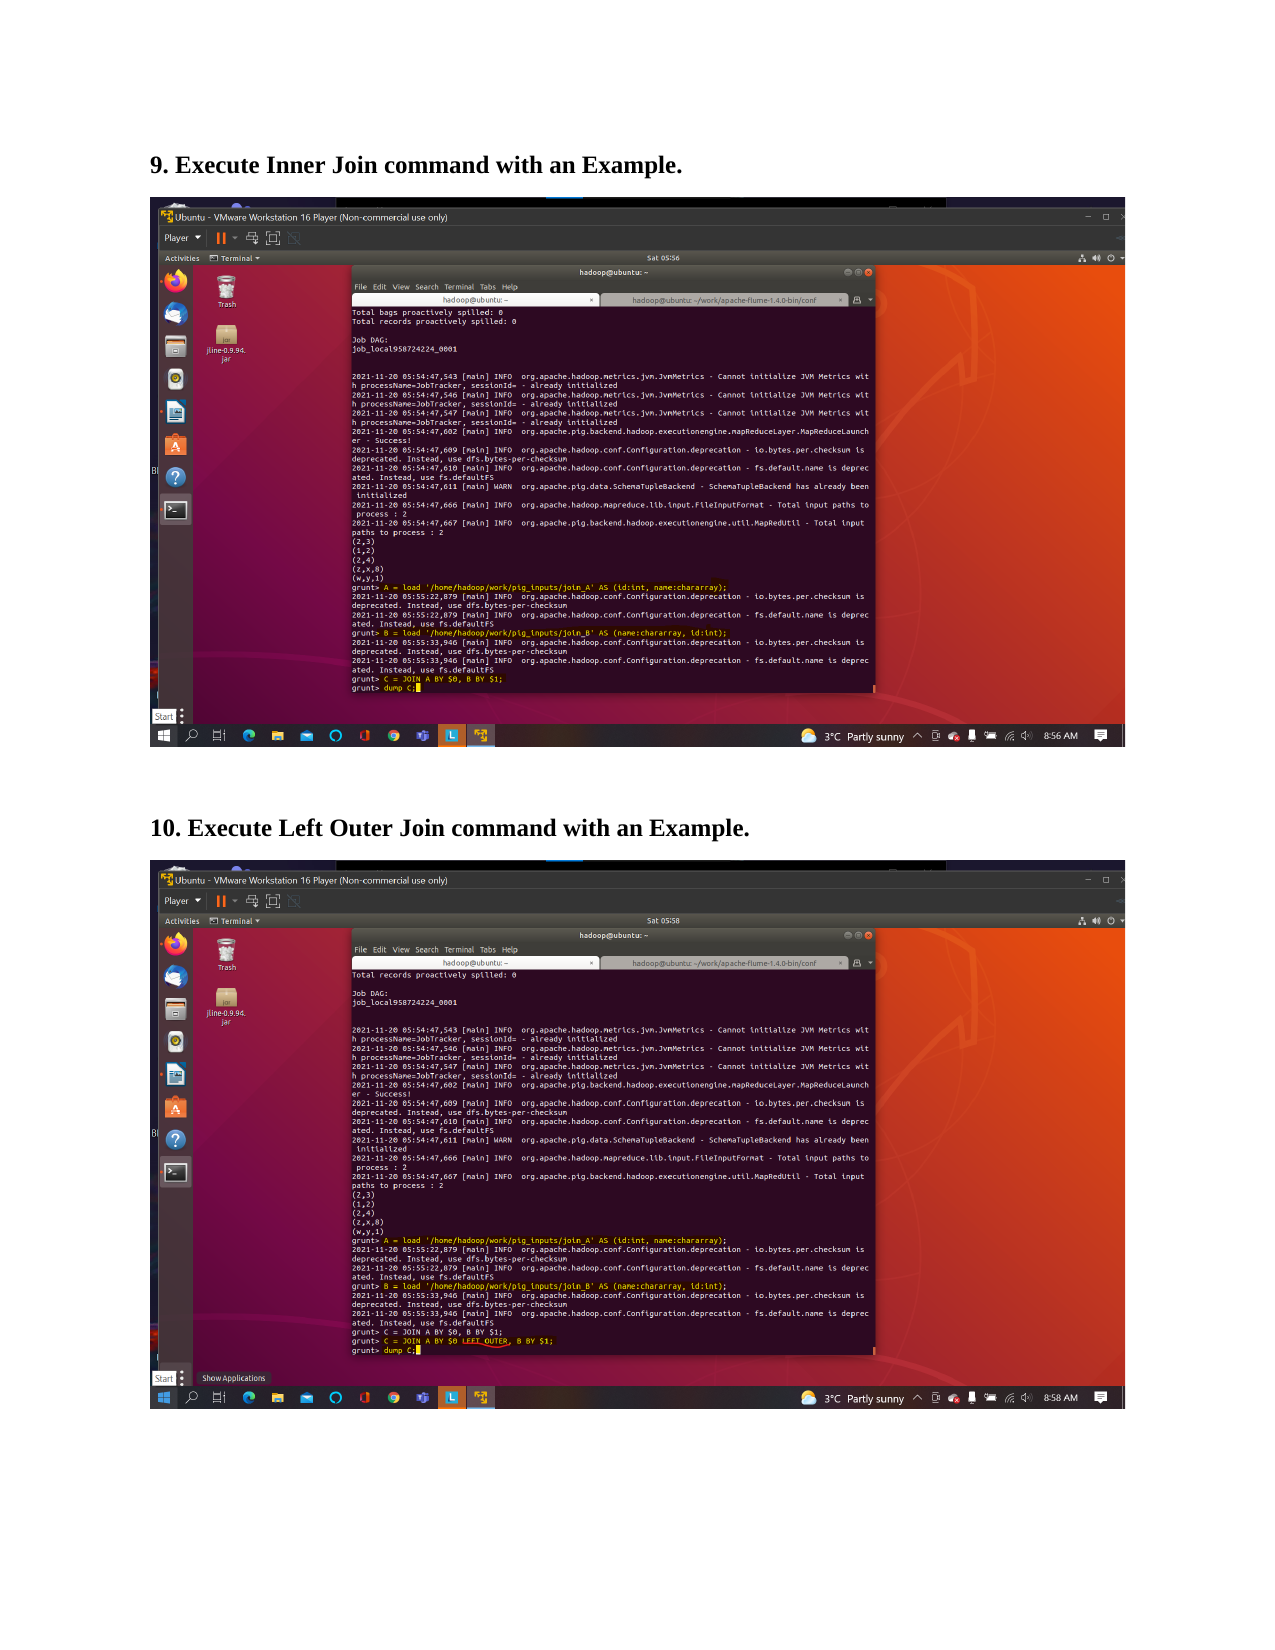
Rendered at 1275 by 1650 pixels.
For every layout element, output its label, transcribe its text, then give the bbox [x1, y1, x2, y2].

picture [150, 197, 1125, 747]
text 9. Execute Inner Join command with an Example. [150, 150, 1125, 179]
picture [150, 860, 1125, 1409]
text 10. Execute Left Outer Join command with an Example. [150, 813, 1125, 841]
